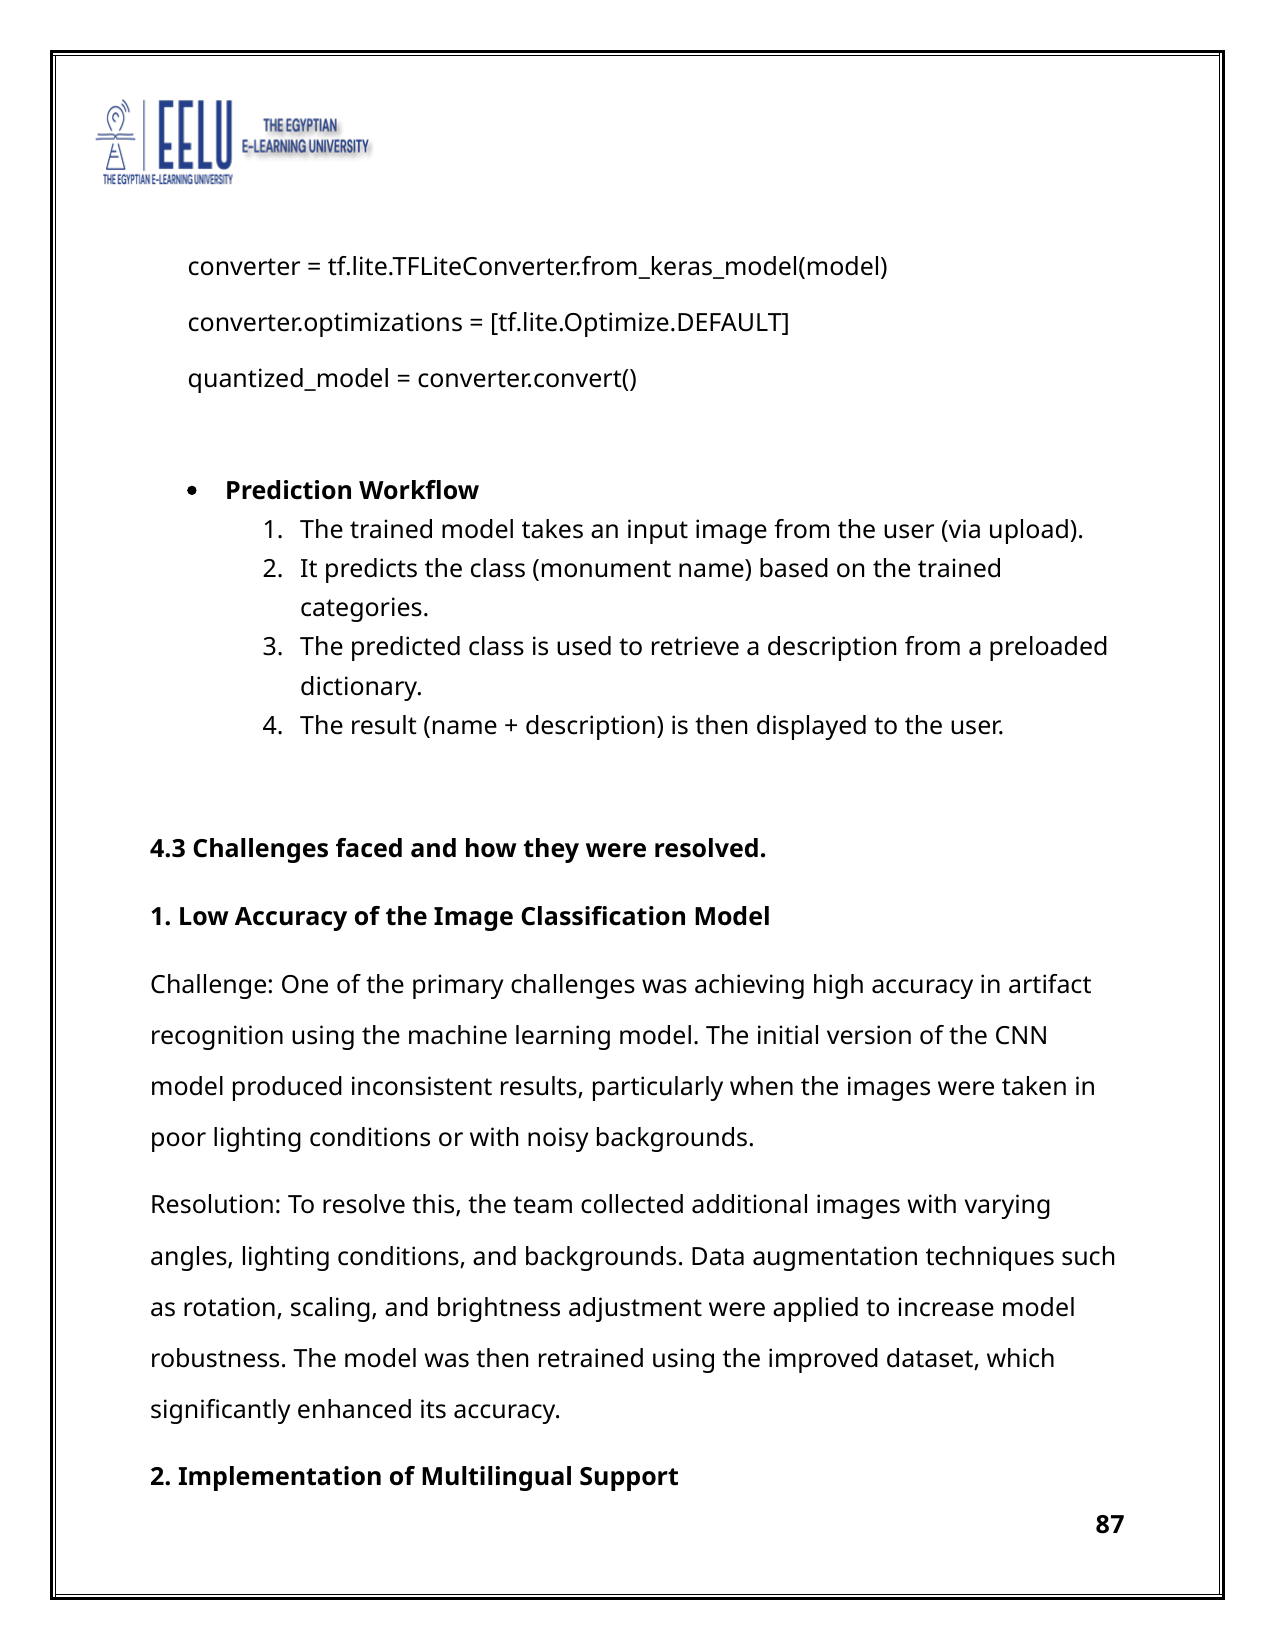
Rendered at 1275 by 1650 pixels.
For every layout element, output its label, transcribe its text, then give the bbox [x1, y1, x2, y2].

list The result (name + description) is then displayed to the user. [262, 707, 1125, 741]
text quantized_model = converter.convert() [187, 361, 1125, 395]
text 2. Implementation of Multilingual Support [150, 1459, 1125, 1493]
list The trained model takes an input image from the user (via upload). [262, 511, 1125, 546]
list The predicted class is used to retrieve a description from a preloaded dictionary. [262, 629, 1125, 702]
text 1. Low Accuracy of the Image Classification Model [150, 898, 1125, 933]
text Resolution: To resolve this, the team collected additional images with varying angles, lighting conditions, and backgrounds. Data augmentation techniques such as rotation, scaling, and brightness adjustment were applied to increase model robustness. The model was then retrained using the improved dataset, which significantly enhanced its accuracy. [150, 1187, 1125, 1425]
list It predicts the class (monument name) based on the trained categories. [262, 551, 1125, 624]
picture [80, 75, 374, 188]
text converter = tf.lite.TFLiteConverter.from_keras_model(model) [187, 249, 1125, 283]
list Prediction Workflow [187, 472, 1125, 506]
text 4.3 Challenges faced and how they were resolved. [150, 831, 1125, 865]
text Challenge: One of the primary challenges was achieving high accuracy in artifact recognition using the machine learning model. The initial version of the CNN model produced inconsistent results, particularly when the images were taken in poor lighting conditions or with noisy backgrounds. [150, 966, 1125, 1153]
text converter.optimizations = [tf.lite.Optimize.DEFAULT] [187, 305, 1125, 339]
